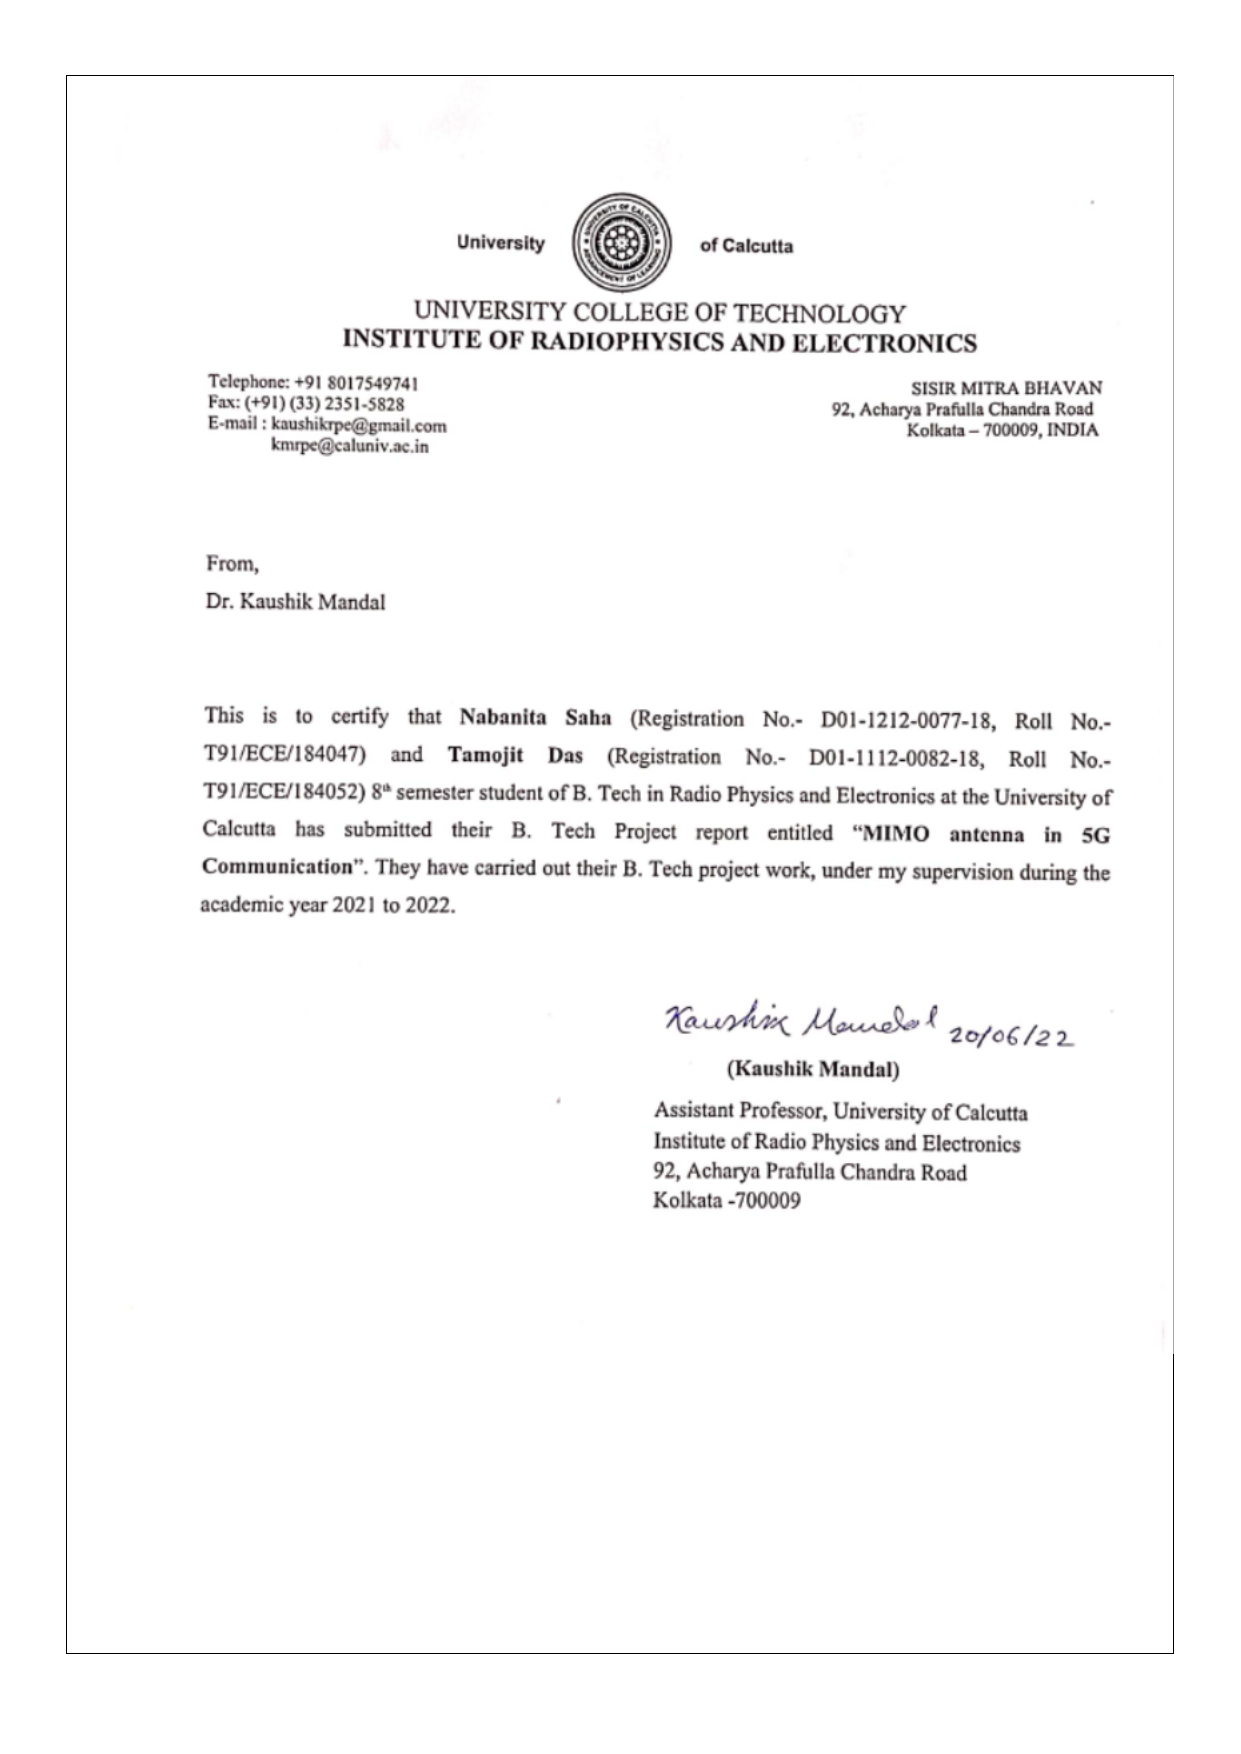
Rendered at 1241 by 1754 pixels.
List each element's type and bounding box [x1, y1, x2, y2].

picture [77, 76, 1174, 1354]
table_header [67, 76, 1173, 1653]
